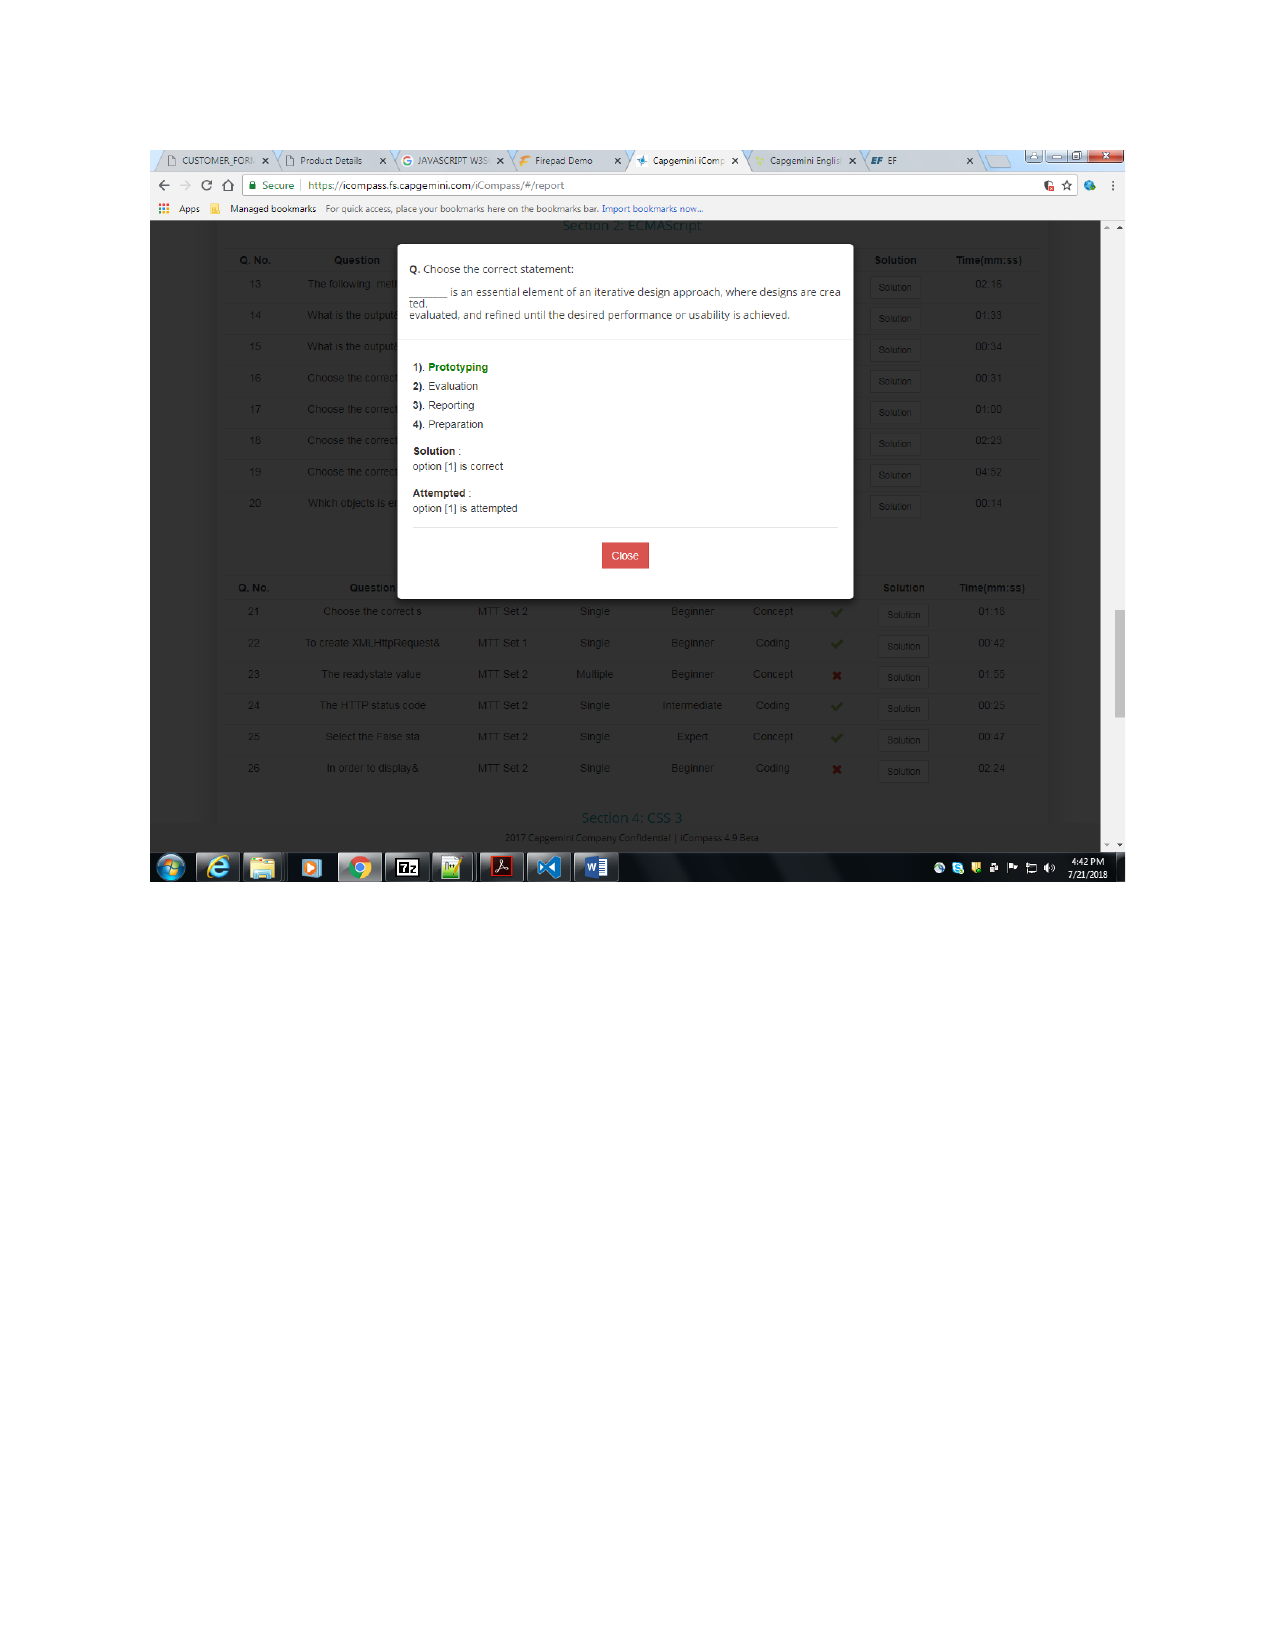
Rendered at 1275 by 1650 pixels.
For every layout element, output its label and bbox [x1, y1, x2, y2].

picture [150, 150, 1125, 882]
